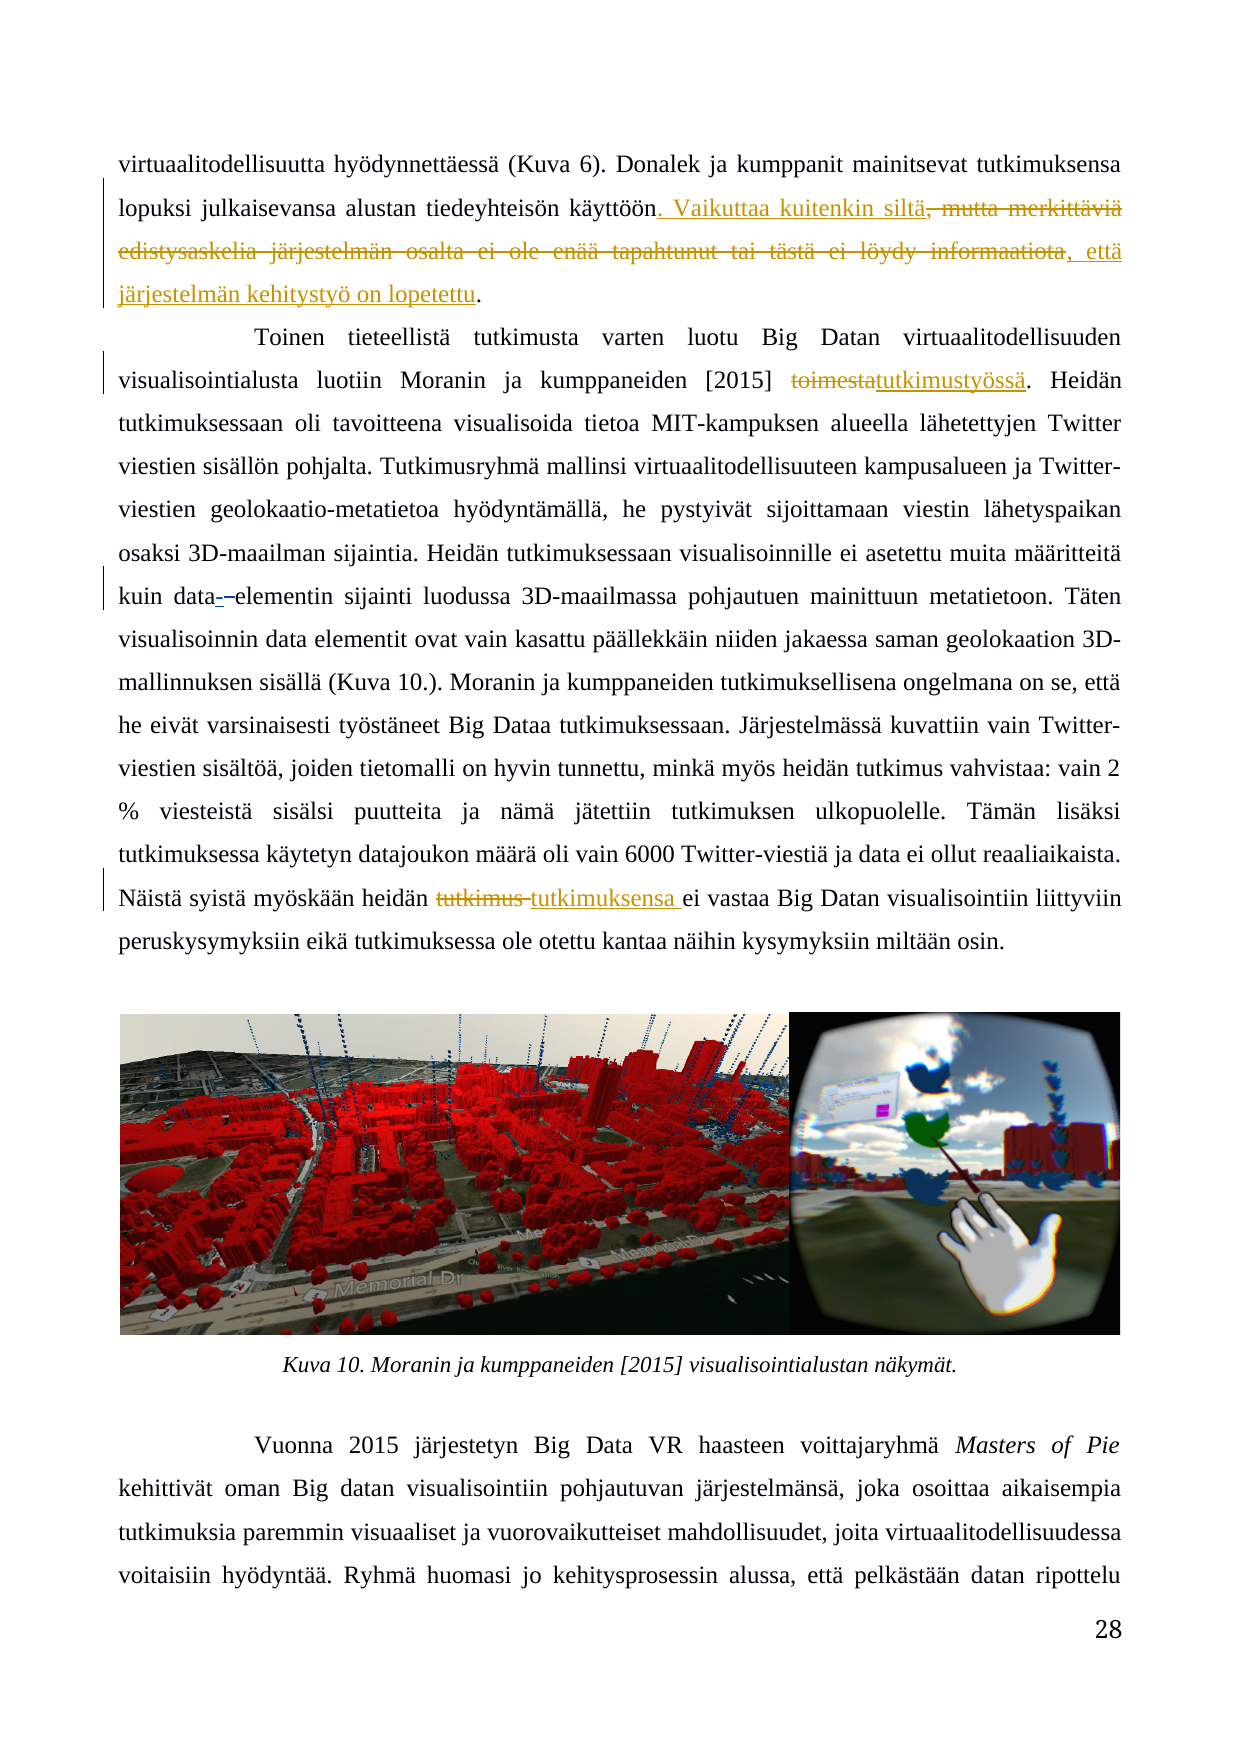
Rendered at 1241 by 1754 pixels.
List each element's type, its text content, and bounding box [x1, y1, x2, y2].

text Kuva 10. Moranin ja kumppaneiden [2015] visualisointialustan näkymät. [118, 1351, 1122, 1378]
text Toinen tieteellistä tutkimusta varten luotu Big Datan virtuaalitodellisuuden visualisointialusta luotiin Moranin ja kumppaneiden [2015] . Heidän tutkimuksessaan oli tavoitteena visualisoida tietoa MIT-kampuksen alueella lähetettyjen Twitter viestien sisällön pohjalta. Tutkimusryhmä mallinsi virtuaalitodellisuuteen kampusalueen ja Twitter-viestien geolokaatio-metatietoa hyödyntämällä, he pystyivät sijoittamaan viestin lähetyspaikan osaksi 3D-maailman sijaintia. Heidän tutkimuksessaan visualisoinnille ei asetettu muita määritteitä kuin dataelementin sijainti luodussa 3D-maailmassa pohjautuen mainittuun metatietoon. Täten visualisoinnin data elementit ovat vain kasattu päällekkäin niiden jakaessa saman geolokaation 3D-mallinnuksen sisällä (Kuva 10.). Moranin ja kumppaneiden tutkimuksellisena ongelmana on se, että he eivät varsinaisesti työstäneet Big Dataa tutkimuksessaan. Järjestelmässä kuvattiin vain Twitter-viestien sisältöä, joiden tietomalli on hyvin tunnettu, minkä myös heidän tutkimus vahvistaa: vain 2 % viesteistä sisälsi puutteita ja nämä jätettiin tutkimuksen ulkopuolelle. Tämän lisäksi tutkimuksessa käytetyn datajoukon määrä oli vain 6000 Twitter-viestiä ja data ei ollut reaaliaikaista. Näistä syistä myöskään heidän ei vastaa Big Datan visualisointiin liittyviin peruskysymyksiin eikä tutkimuksessa ole otettu kantaa näihin kysymyksiin miltään osin. [118, 322, 1122, 954]
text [118, 1430, 1122, 1588]
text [118, 149, 1122, 308]
picture [120, 1012, 1121, 1335]
